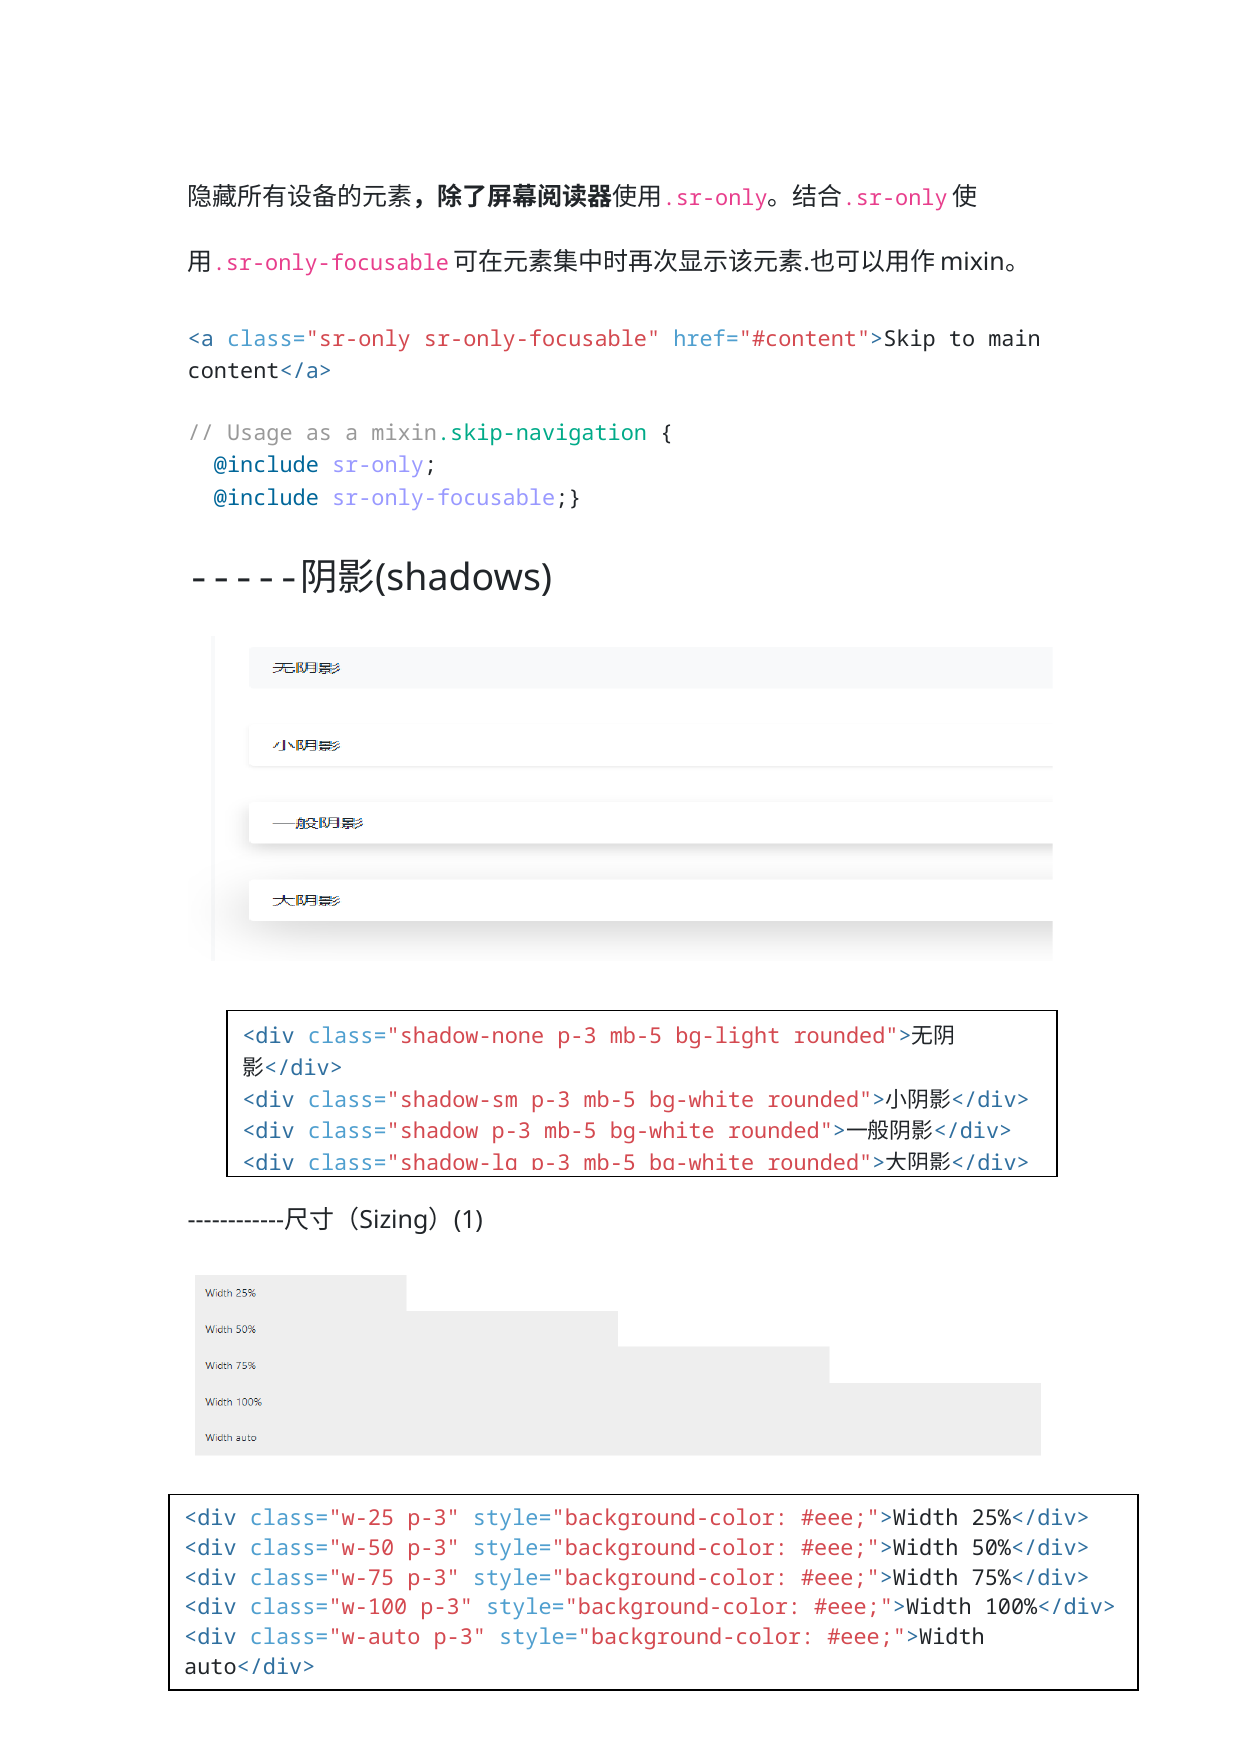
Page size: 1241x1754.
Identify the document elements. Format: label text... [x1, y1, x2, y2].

text <a class="sr-only sr-only-focusable" href="#content">Skip to main content</a> [187, 321, 1053, 386]
picture [187, 1262, 1052, 1466]
text 隐藏所有设备的元素，除了屏幕阅读器使用.sr-only。结合.sr-only使用.sr-only-focusable可在元素集中时再次显示该元素.也可以用作mixin。 [187, 162, 1053, 292]
text @include sr-only-focusable;} [187, 480, 1053, 513]
text // Usage as a mixin.skip-navigation { [187, 415, 1053, 448]
subtitle -----阴影(shadows) [187, 542, 1053, 607]
picture [187, 636, 1053, 961]
text @include sr-only; [187, 448, 1053, 480]
